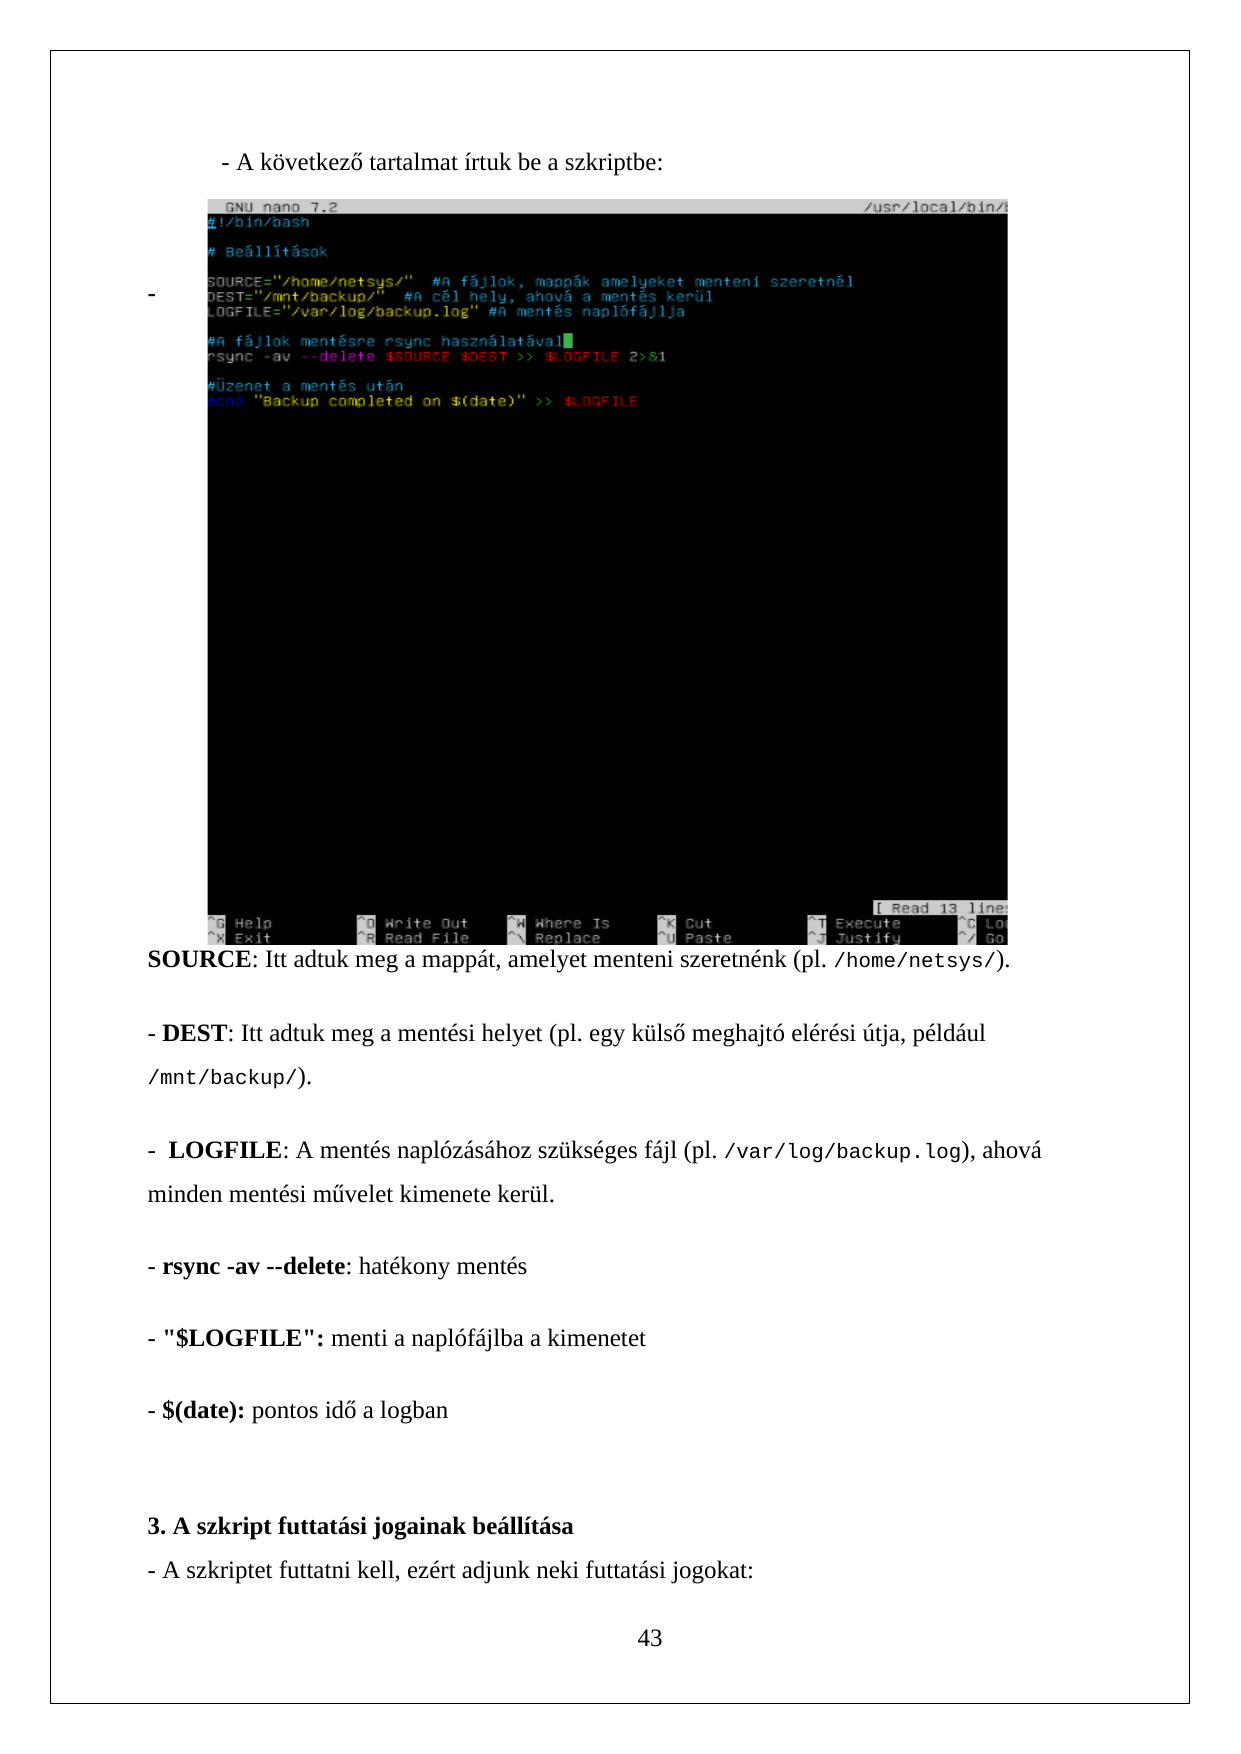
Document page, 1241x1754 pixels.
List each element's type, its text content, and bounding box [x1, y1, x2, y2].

text - rsync -av --delete: hatékony mentés [147, 1251, 1093, 1280]
text - "$LOGFILE": menti a naplófájlba a kimenetet [147, 1323, 1093, 1352]
text - DEST: Itt adtuk meg a mentési helyet (pl. egy külső meghajtó elérési útja, például /mnt/backup/). [147, 1018, 1093, 1091]
text 3. A szkript futtatási jogainak beállítása [147, 1511, 1093, 1540]
text - A következő tartalmat írtuk be a szkriptbe: [147, 147, 1093, 176]
text - LOGFILE: A mentés naplózásához szükséges fájl (pl. /var/log/backup.log), ahová minden mentési művelet kimenete kerül. [147, 1135, 1093, 1207]
picture [207, 199, 1008, 945]
text - A szkriptet futtatni kell, ezért adjunk neki futtatási jogokat: [147, 1555, 1093, 1584]
text - $(date): pontos idő a logban [147, 1396, 1093, 1424]
